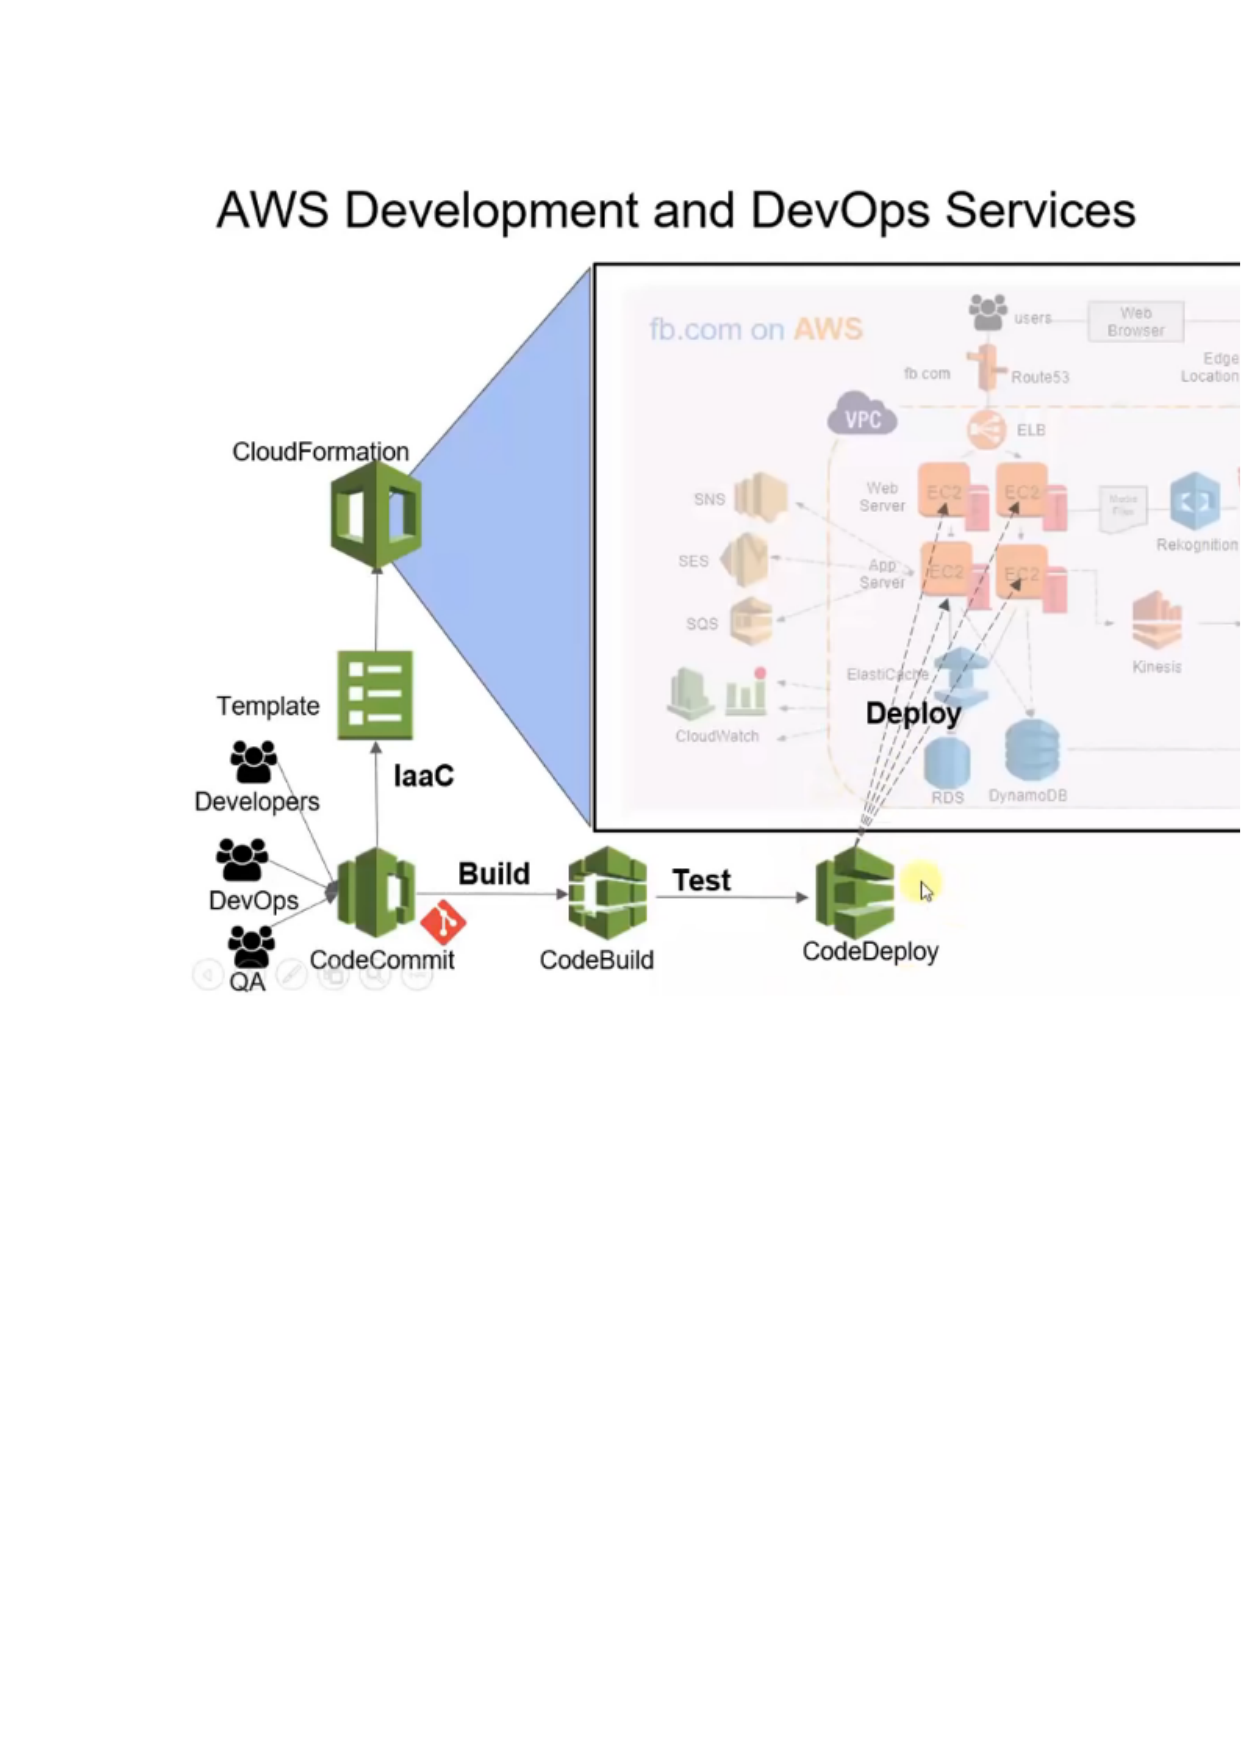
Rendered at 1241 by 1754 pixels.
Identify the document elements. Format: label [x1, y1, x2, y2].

picture [150, 150, 1241, 1030]
